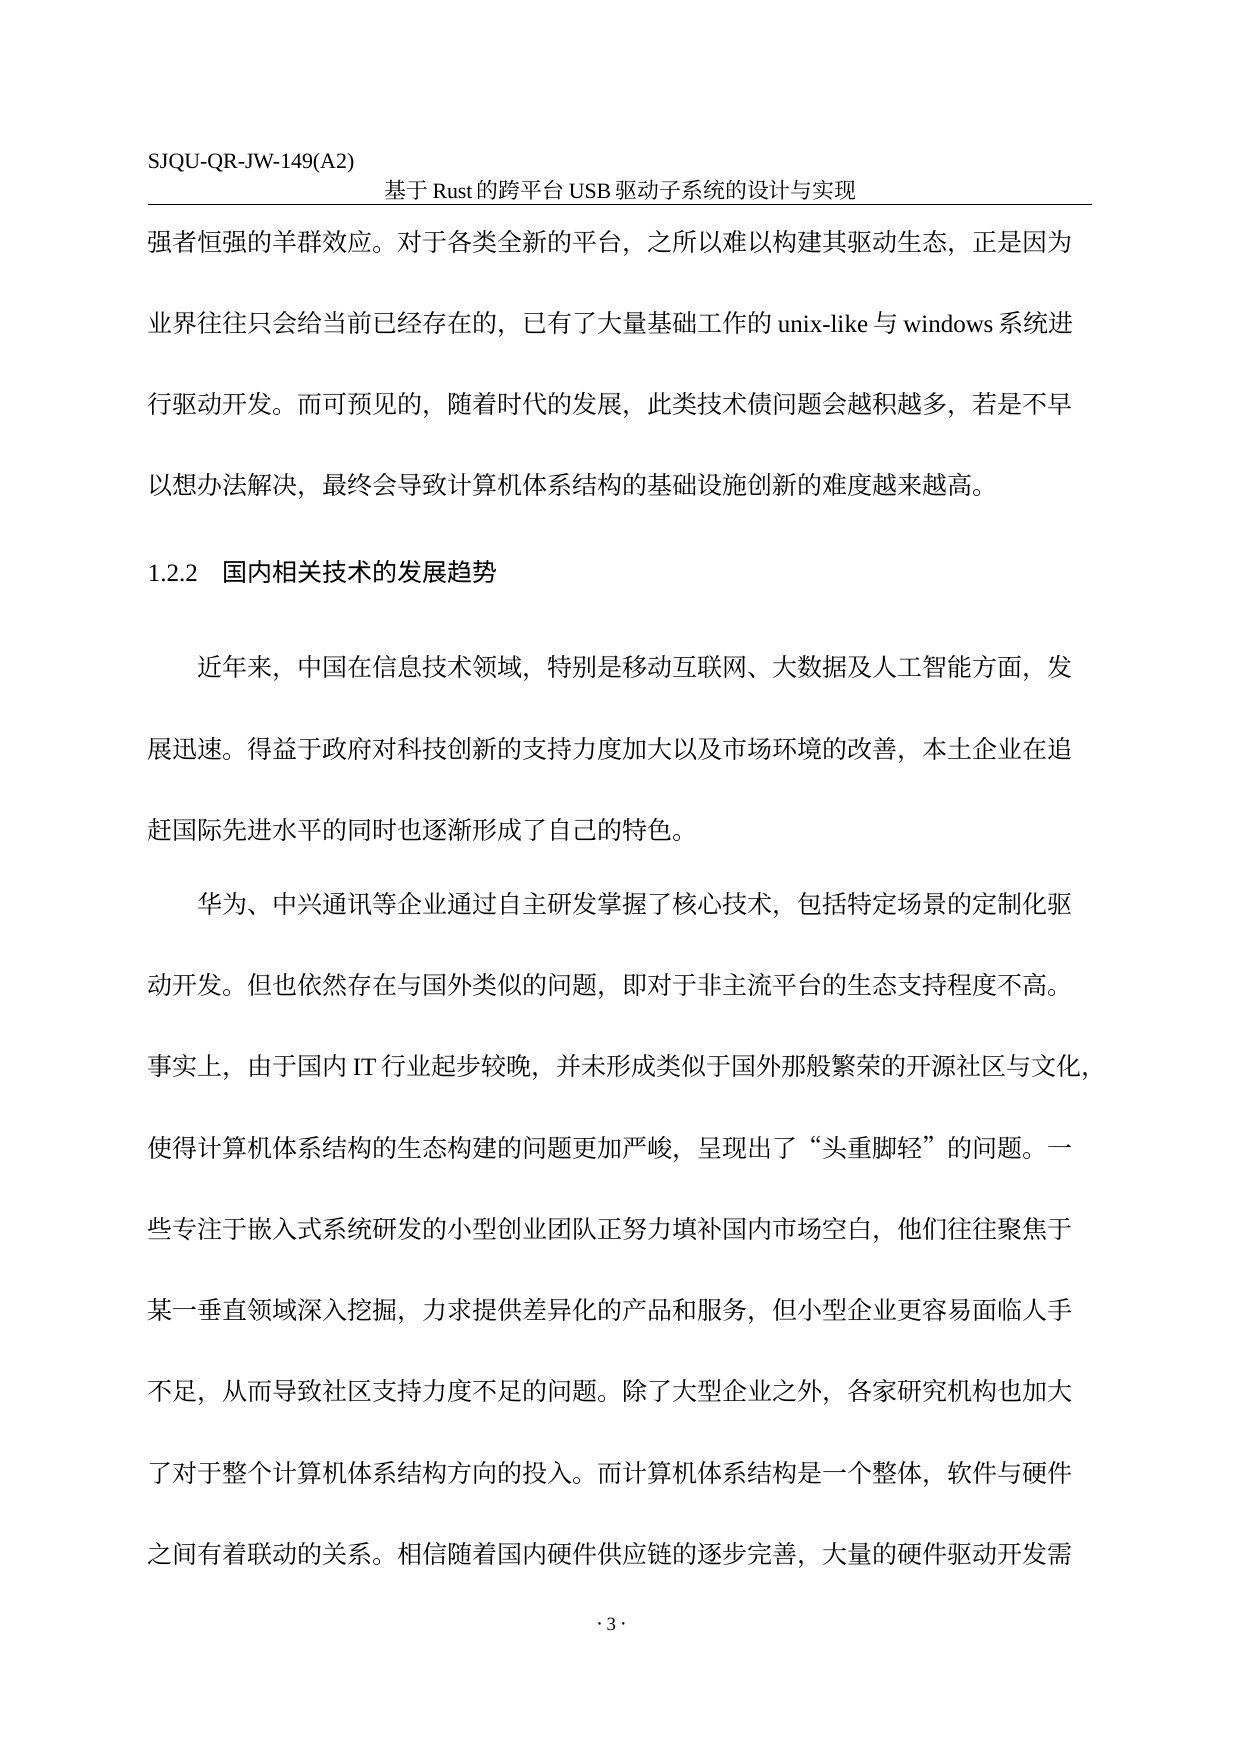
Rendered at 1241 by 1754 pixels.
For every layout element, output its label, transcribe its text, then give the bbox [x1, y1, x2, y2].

text 近年来，中国在信息技术领域，特别是移动互联网、大数据及人工智能方面，发展迅速。得益于政府对科技创新的支持力度加大以及市场环境的改善，本土企业在追赶国际先进水平的同时也逐渐形成了自己的特色。 [148, 633, 1092, 861]
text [148, 208, 1092, 516]
subtitle 国内相关技术的发展趋势 [148, 538, 1092, 603]
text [148, 870, 1092, 1585]
